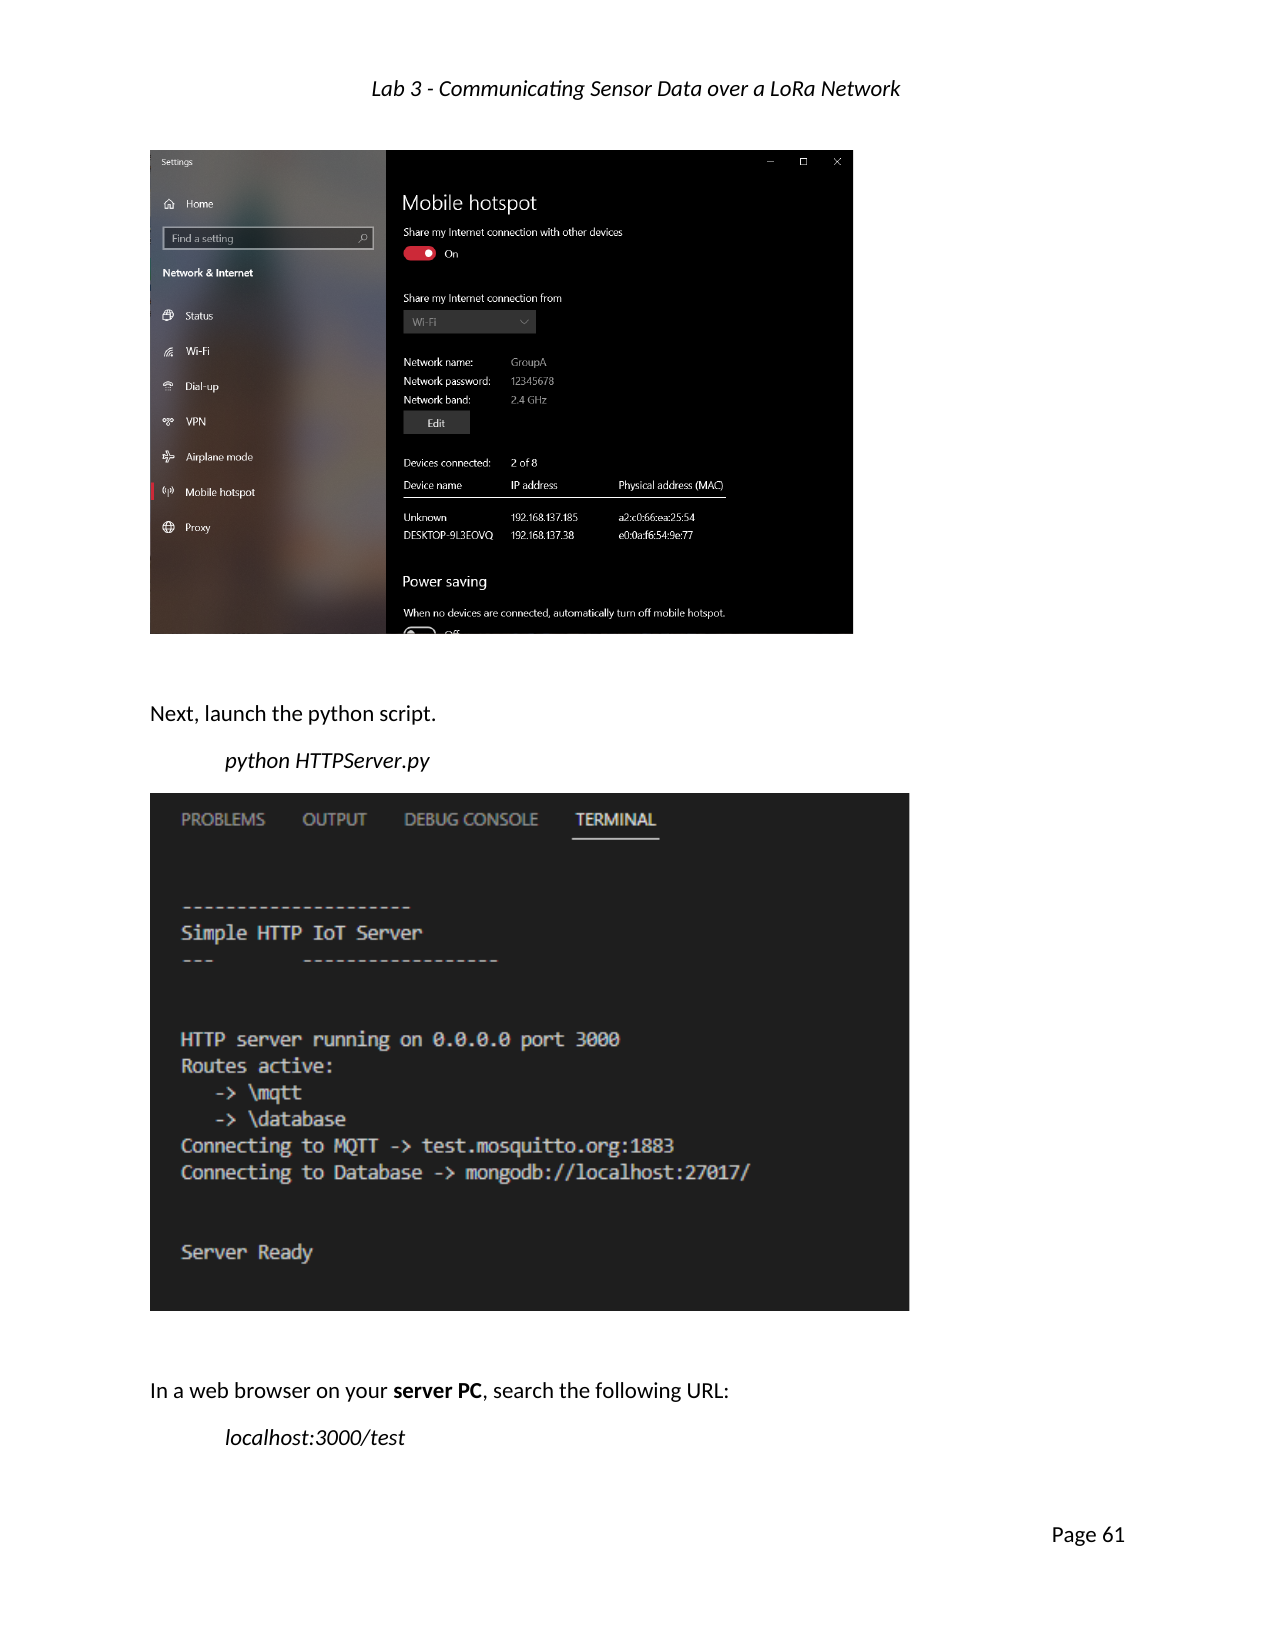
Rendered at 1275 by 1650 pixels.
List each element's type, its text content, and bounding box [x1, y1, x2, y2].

text In a web browser on your server PC, search the following URL: [150, 1376, 1125, 1404]
picture [150, 793, 910, 1311]
text Next, launch the python script. [150, 699, 1125, 727]
text localhost:3000/test [150, 1423, 1125, 1451]
text python HTTPServer.py [150, 746, 1125, 774]
picture [150, 150, 854, 634]
